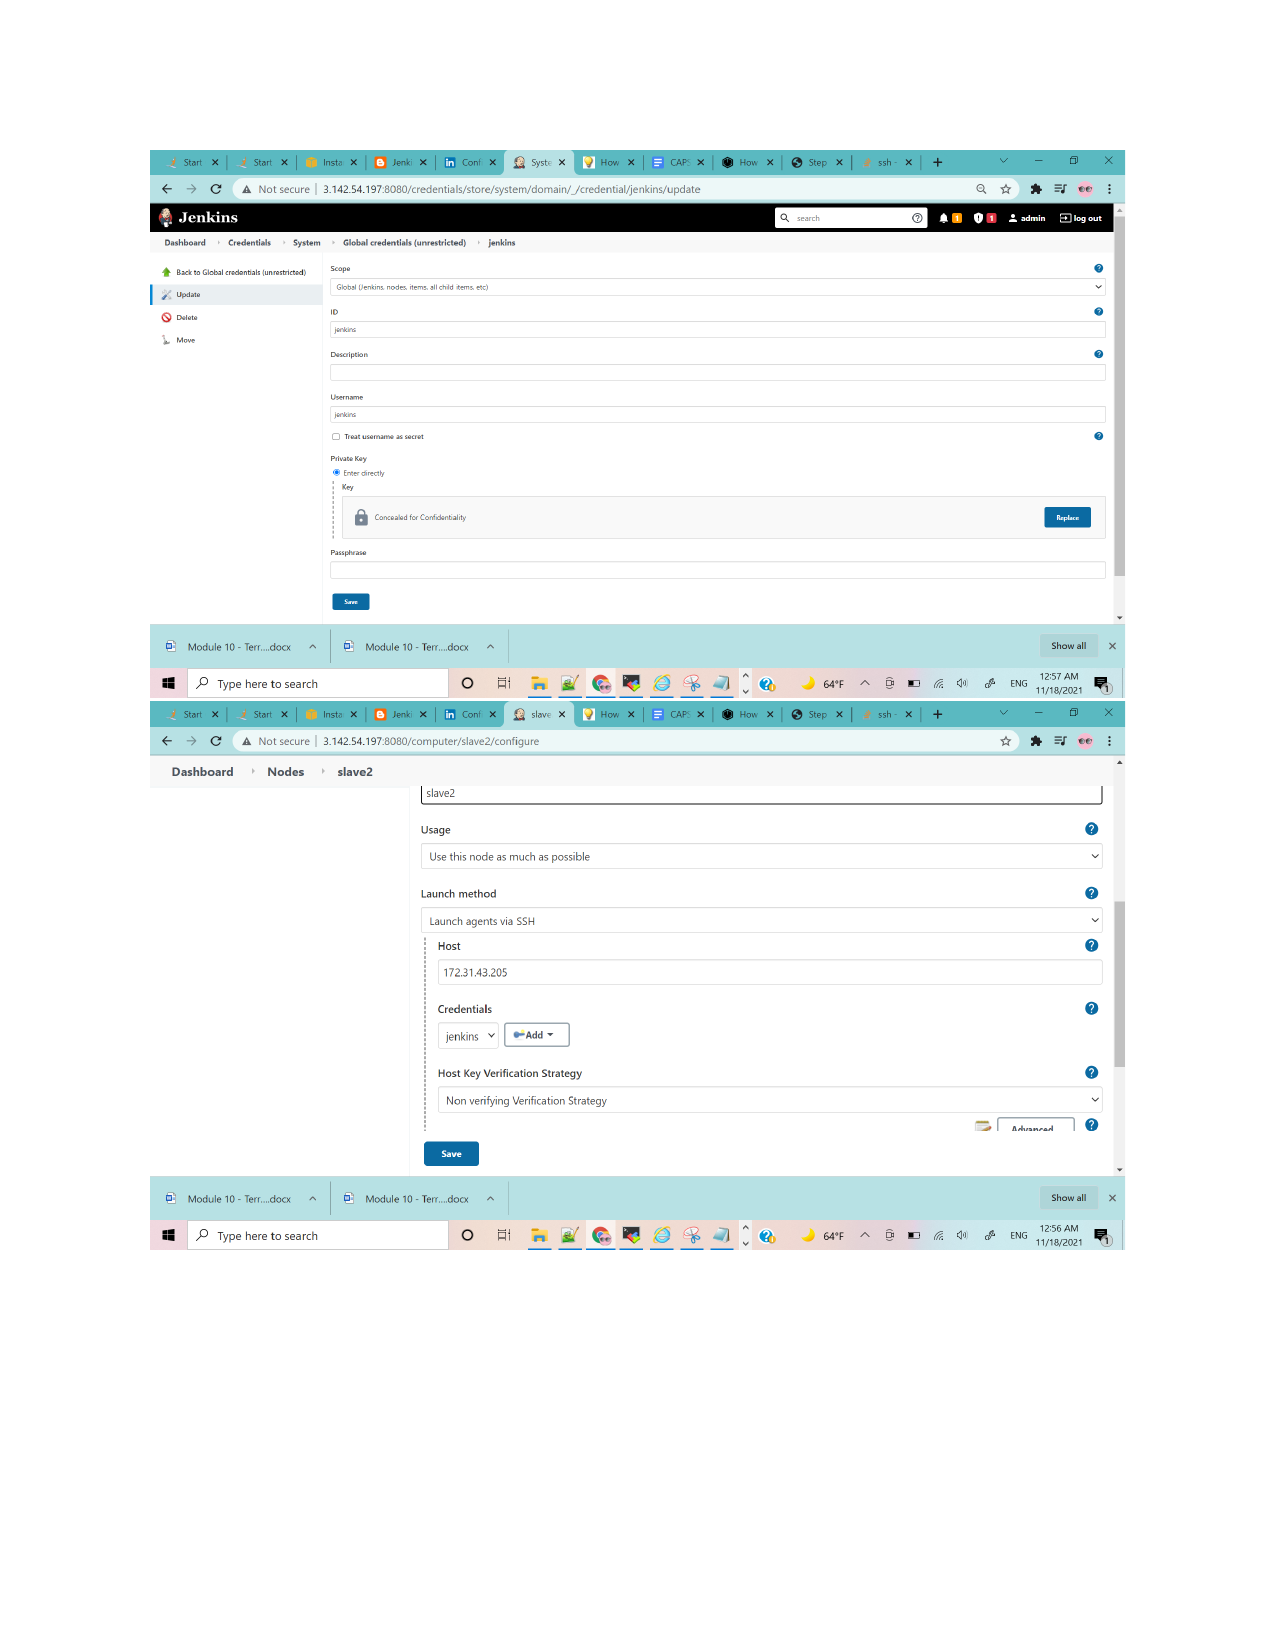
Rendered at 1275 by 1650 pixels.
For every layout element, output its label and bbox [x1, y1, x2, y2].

picture [150, 150, 1125, 698]
picture [150, 701, 1125, 1250]
